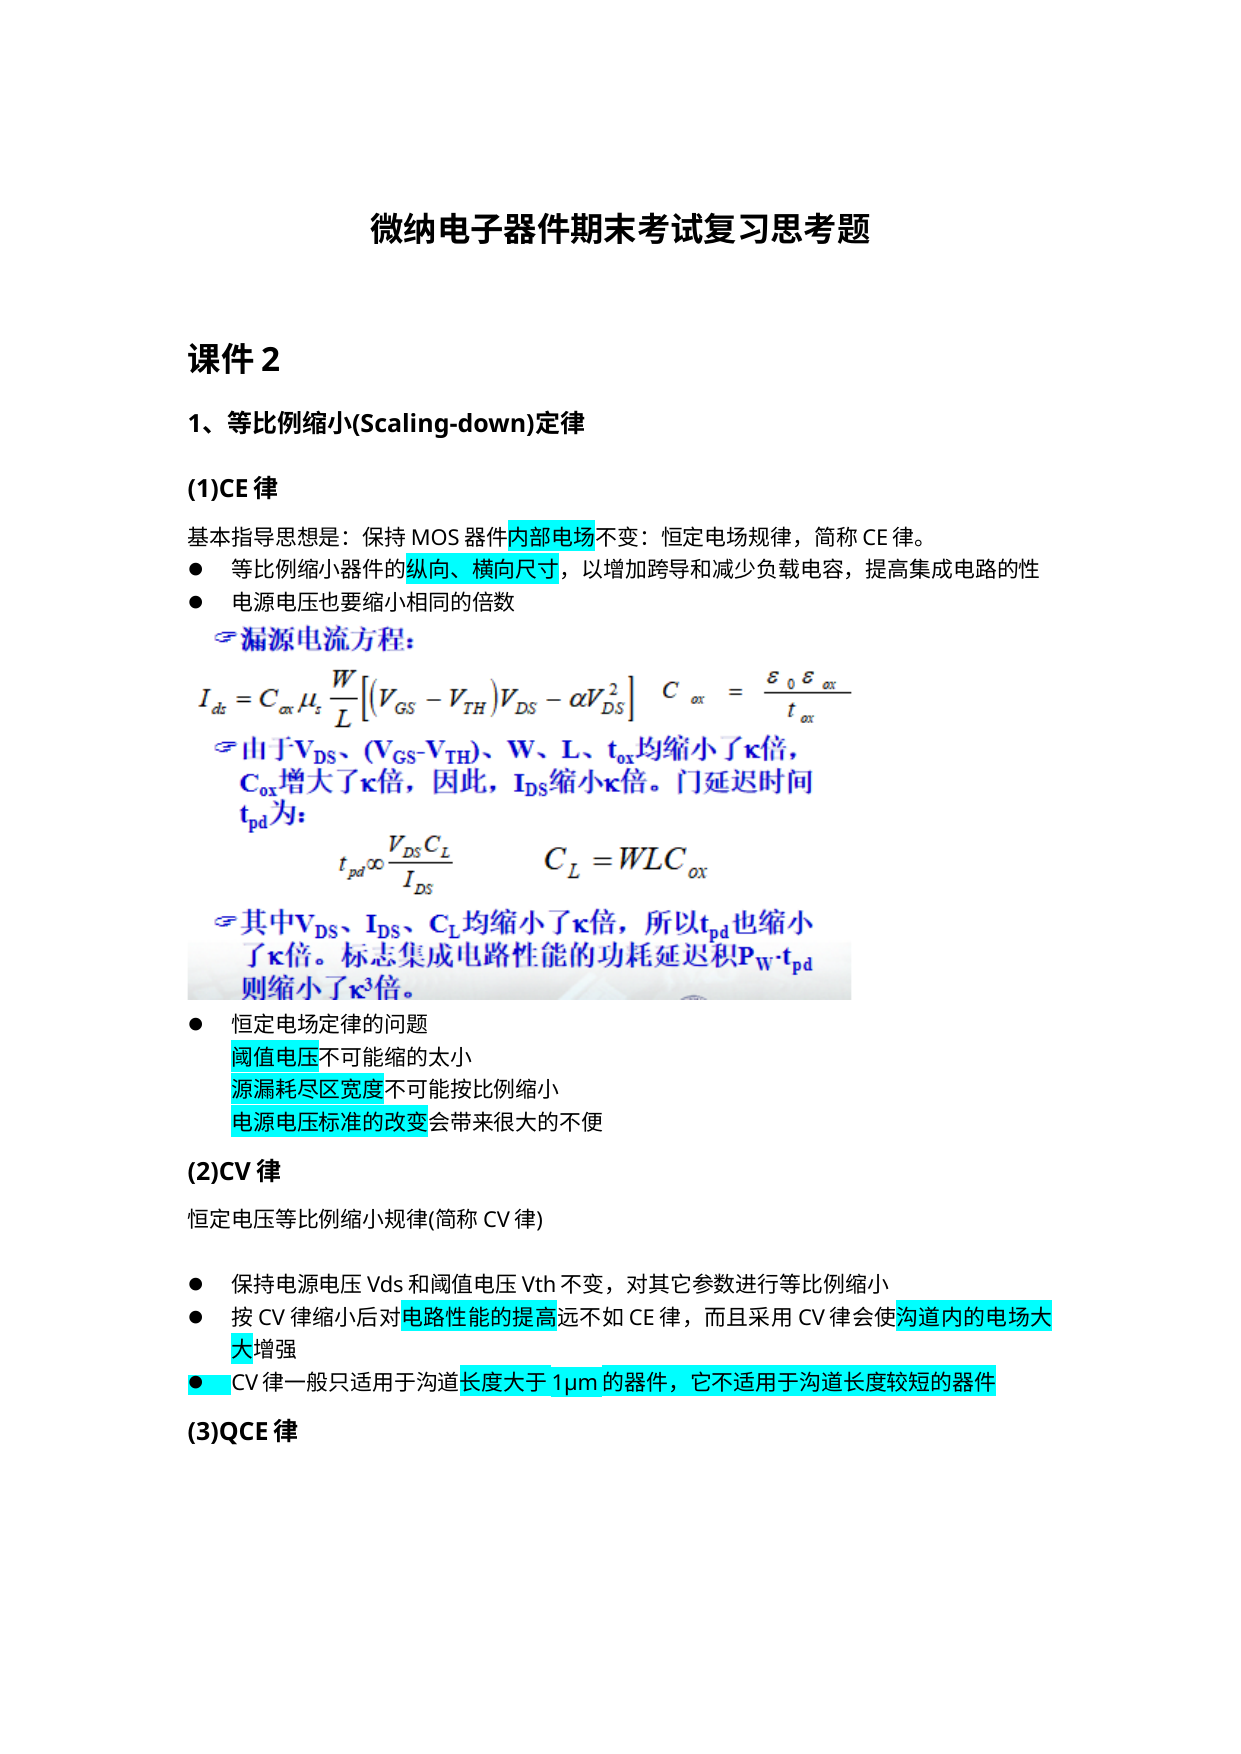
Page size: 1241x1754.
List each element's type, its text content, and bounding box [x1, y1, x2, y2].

list 等比例缩小器件的纵向、横向尺寸，以增加跨导和减少负载电容，提高集成电路的性 [187, 552, 1053, 584]
text 课件2 [187, 324, 1053, 389]
text 阈值电压不可能缩的太小 源漏耗尽区宽度不可能按比例缩小 电源电压标准的改变会带来很大的不便 [231, 1039, 1053, 1137]
text (1)CE律 [187, 454, 1053, 519]
text (2)CV律 [187, 1137, 1053, 1202]
picture [187, 617, 852, 1000]
text 微纳电子器件期末考试复习思考题 [187, 162, 1053, 259]
text 恒定电压等比例缩小规律(简称CV律) [187, 1202, 1053, 1267]
list 恒定电场定律的问题 [187, 1007, 1053, 1039]
list 按CV律缩小后对电路性能的提高远不如CE律，而且采用CV律会使沟道内的电场大大增强 [187, 1299, 1053, 1364]
list 电源电压也要缩小相同的倍数 [187, 584, 1053, 617]
text 1、等比例缩小(Scaling-down)定律 [187, 389, 1053, 454]
text (3)QCE律 [187, 1397, 1053, 1462]
list CV律一般只适用于沟道长度大于1μm的器件，它不适用于沟道长度较短的器件 [187, 1364, 1053, 1397]
text 基本指导思想是：保持MOS器件内部电场不变：恒定电场规律，简称CE律。 [187, 519, 1053, 552]
list 保持电源电压Vds和阈值电压Vth不变，对其它参数进行等比例缩小 [187, 1267, 1053, 1299]
